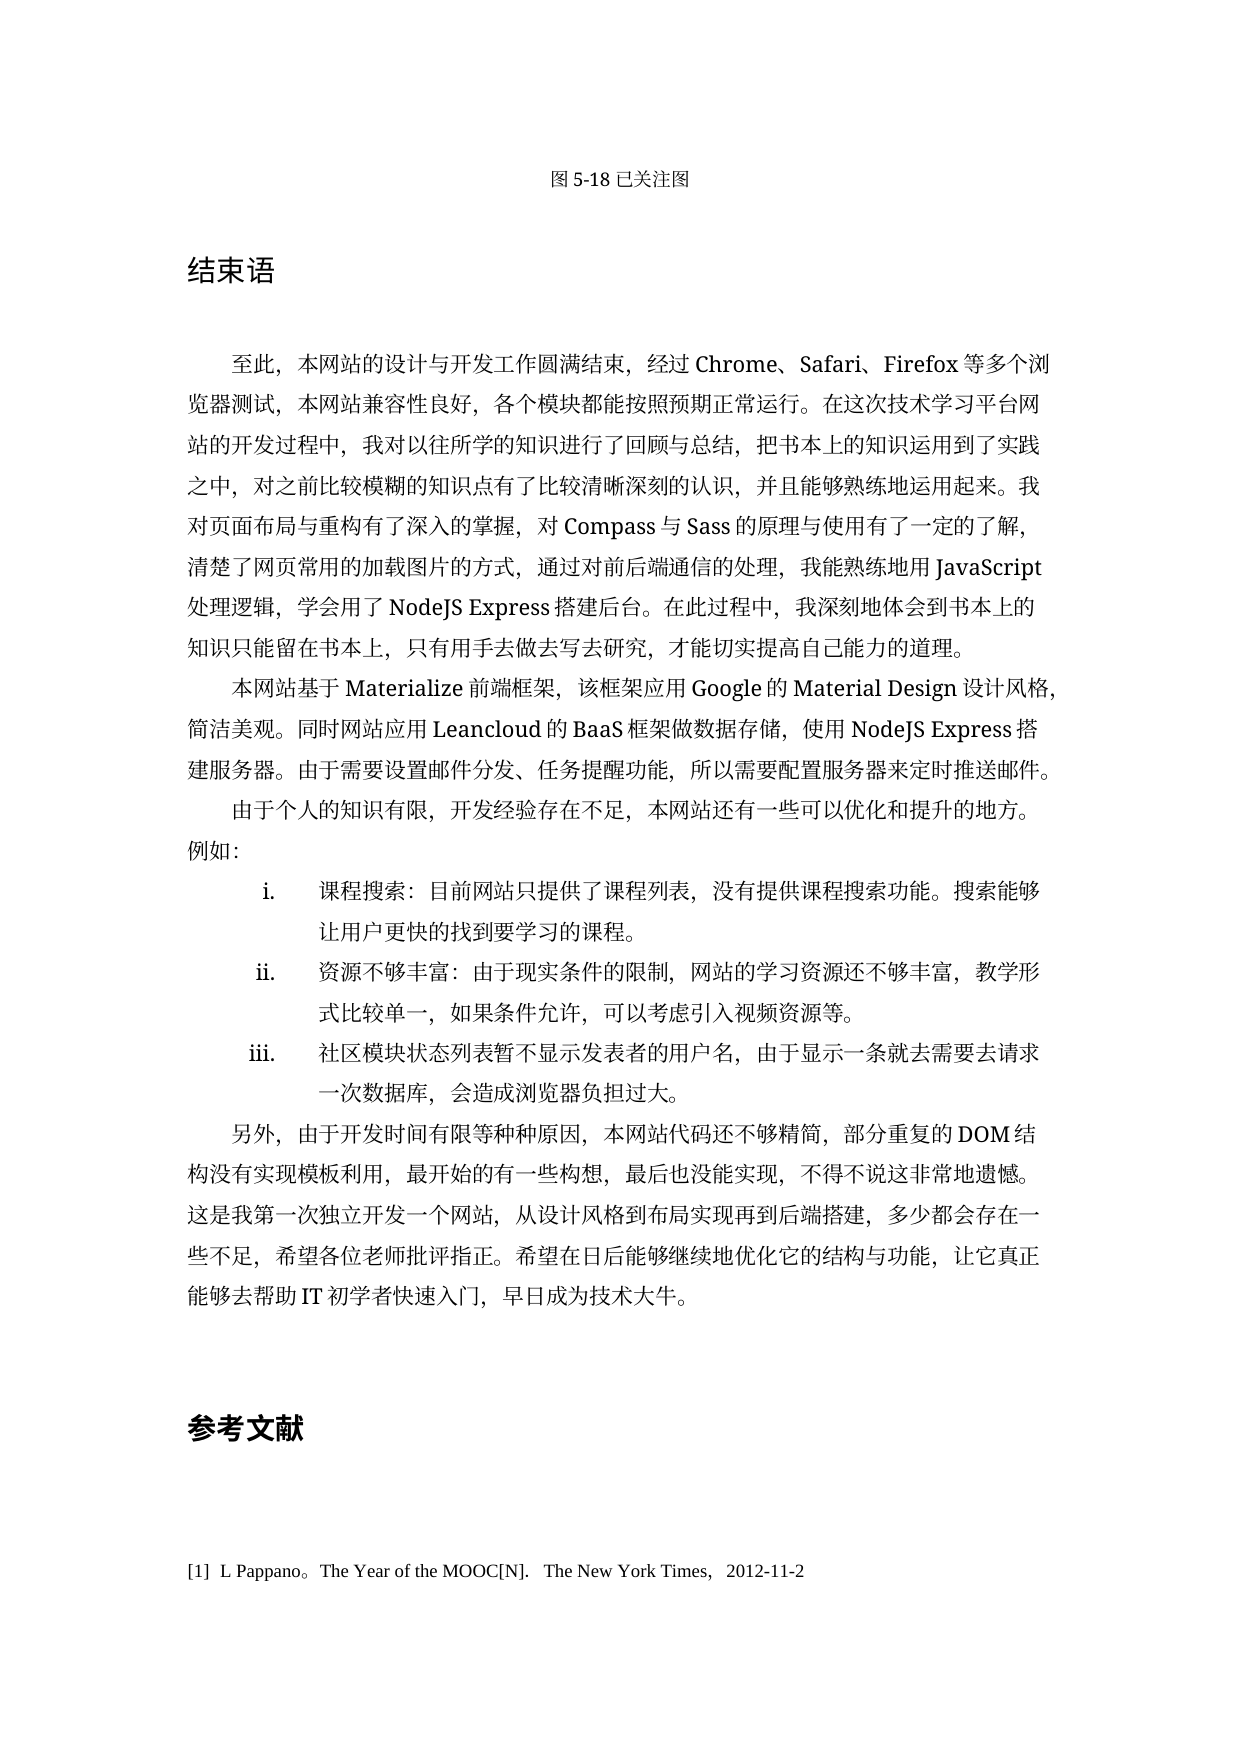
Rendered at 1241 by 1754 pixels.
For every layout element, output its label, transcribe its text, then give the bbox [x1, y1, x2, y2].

list 课程搜索：目前网站只提供了课程列表，没有提供课程搜索功能。搜索能够让用户更快的找到要学习的课程。 [275, 874, 1053, 947]
list L Pappano。The Year of the MOOC[N]．The New York Times，2012-11-2 [187, 1553, 1053, 1586]
text 另外，由于开发时间有限等种种原因，本网站代码还不够精简，部分重复的DOM结构没有实现模板利用，最开始的有一些构想，最后也没能实现，不得不说这非常地遗憾。这是我第一次独立开发一个网站，从设计风格到布局实现再到后端搭建，多少都会存在一些不足，希望各位老师批评指正。希望在日后能够继续地优化它的结构与功能，让它真正能够去帮助IT初学者快速入门，早日成为技术大牛。 [187, 1116, 1053, 1311]
text 图5-18 已关注图 [187, 162, 1053, 194]
text 本网站基于Materialize前端框架，该框架应用Google的Material Design设计风格，简洁美观。同时网站应用Leancloud的BaaS框架做数据存储，使用NodeJS Express搭建服务器。由于需要设置邮件分发、任务提醒功能，所以需要配置服务器来定时推送邮件。 [187, 671, 1053, 785]
text 至此，本网站的设计与开发工作圆满结束，经过Chrome、Safari、Firefox等多个浏览器测试，本网站兼容性良好，各个模块都能按照预期正常运行。在这次技术学习平台网站的开发过程中，我对以往所学的知识进行了回顾与总结，把书本上的知识运用到了实践之中，对之前比较模糊的知识点有了比较清晰深刻的认识，并且能够熟练地运用起来。我对页面布局与重构有了深入的掌握，对Compass与Sass的原理与使用有了一定的了解，清楚了网页常用的加载图片的方式，通过对前后端通信的处理，我能熟练地用JavaScript处理逻辑，学会用了NodeJS Express搭建后台。在此过程中，我深刻地体会到书本上的知识只能留在书本上，只有用手去做去写去研究，才能切实提高自己能力的道理。 [187, 346, 1053, 663]
text 由于个人的知识有限，开发经验存在不足，本网站还有一些可以优化和提升的地方。例如： [187, 793, 1053, 866]
subtitle 参考文献 [187, 1394, 1053, 1459]
list 资源不够丰富：由于现实条件的限制，网站的学习资源还不够丰富，教学形式比较单一，如果条件允许，可以考虑引入视频资源等。 [275, 954, 1053, 1028]
subtitle 结束语 [187, 237, 1053, 302]
list 社区模块状态列表暂不显示发表者的用户名，由于显示一条就去需要去请求一次数据库，会造成浏览器负担过大。 [275, 1036, 1053, 1109]
